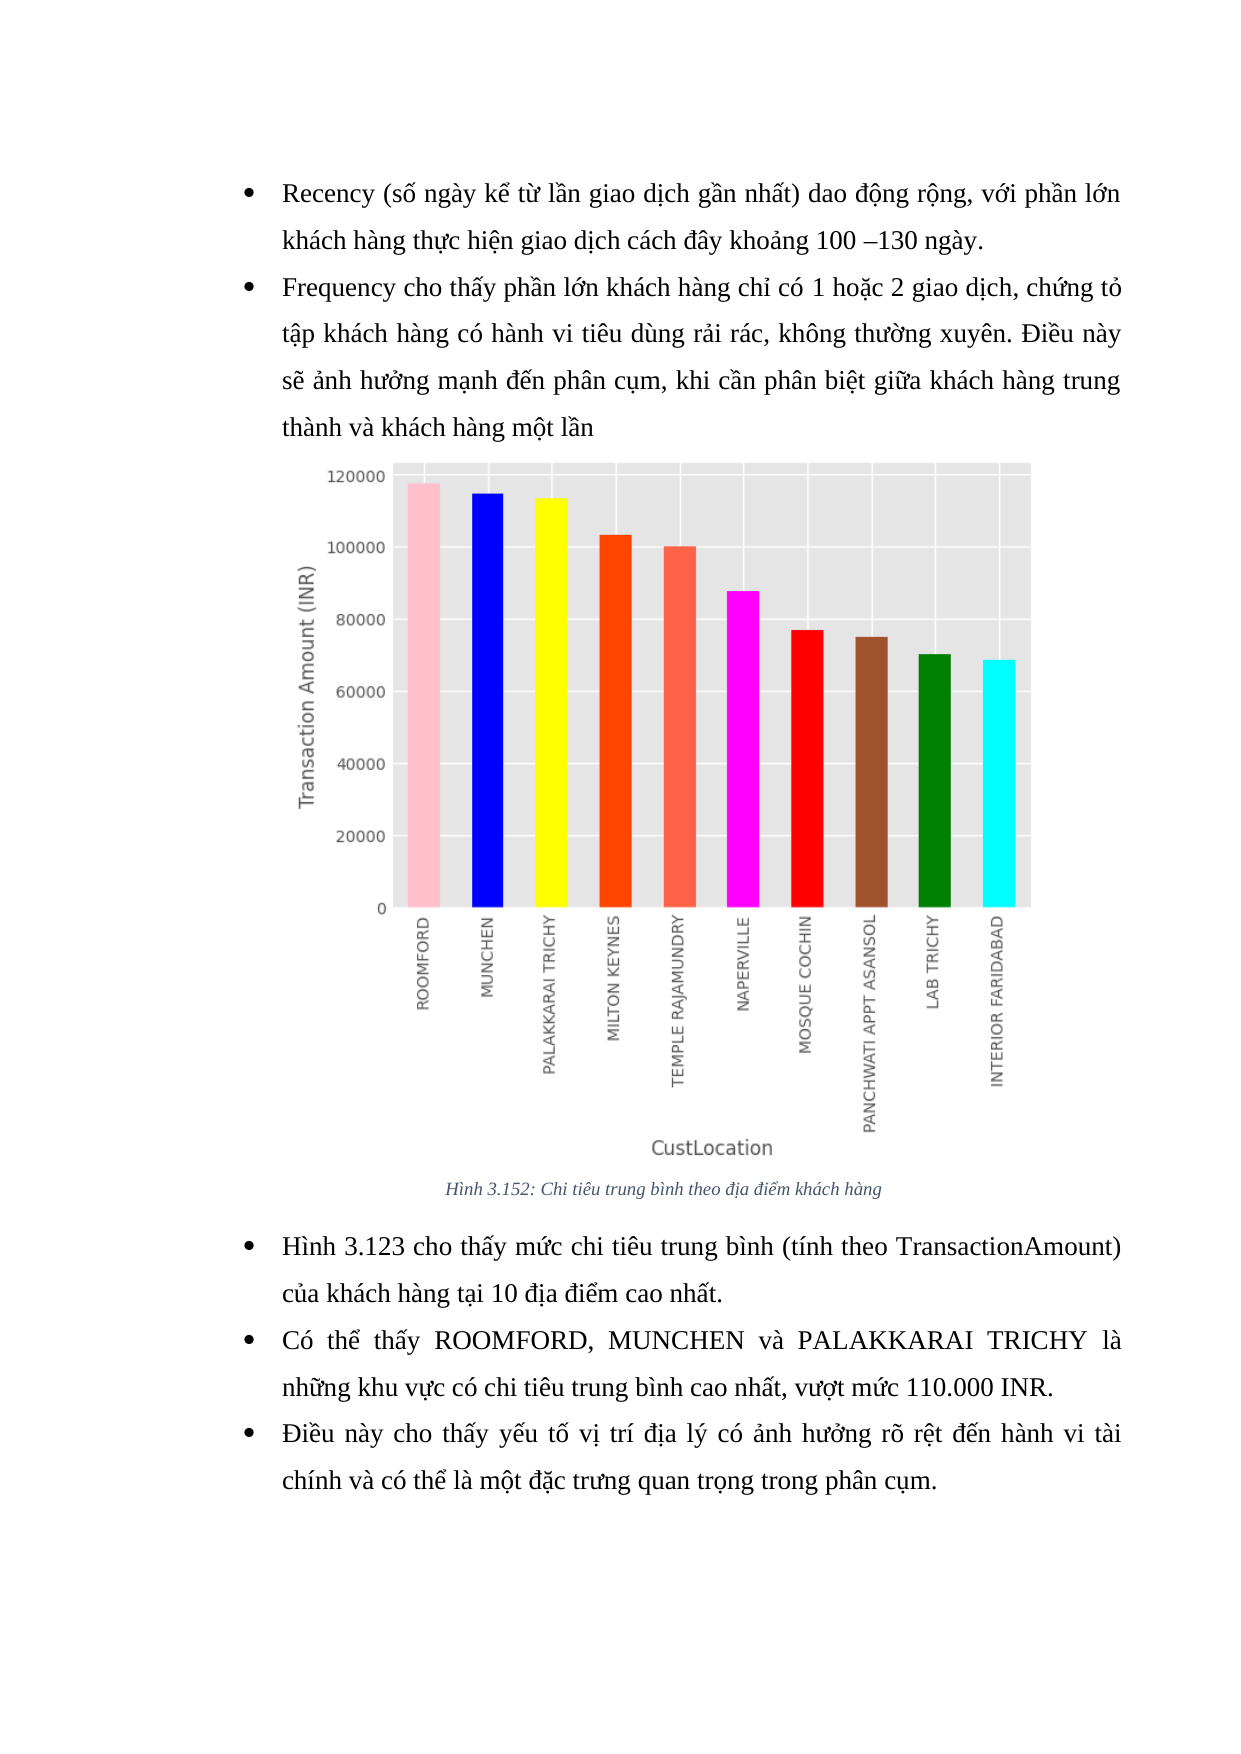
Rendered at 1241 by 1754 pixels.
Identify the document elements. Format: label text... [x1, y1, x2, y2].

list Frequency cho thấy phần lớn khách hàng chỉ có 1 hoặc 2 giao dịch, chứng tỏ tập khách hàng có hành vi tiêu dùng rải rác, không thường xuyên. Điều này sẽ ảnh hưởng mạnh đến phân cụm, khi cần phân biệt giữa khách hàng trung thành và khách hàng một lần [244, 271, 1122, 442]
picture [292, 457, 1037, 1162]
list Có thể thấy ROOMFORD, MUNCHEN và PALAKKARAI TRICHY là những khu vực có chi tiêu trung bình cao nhất, vượt mức 110.000 INR. [244, 1324, 1122, 1402]
list Điều này cho thấy yếu tố vị trí địa lý có ảnh hưởng rõ rệt đến hành vi tài chính và có thể là một đặc trưng quan trọng trong phân cụm. [244, 1417, 1122, 1495]
list Hình 3.123 cho thấy mức chi tiêu trung bình (tính theo TransactionAmount) của khách hàng tại 10 địa điểm cao nhất. [244, 1231, 1122, 1308]
list Recency (số ngày kể từ lần giao dịch gần nhất) dao động rộng, với phần lớn khách hàng thực hiện giao dịch cách đây khoảng 100 –130 ngày. [244, 177, 1122, 255]
